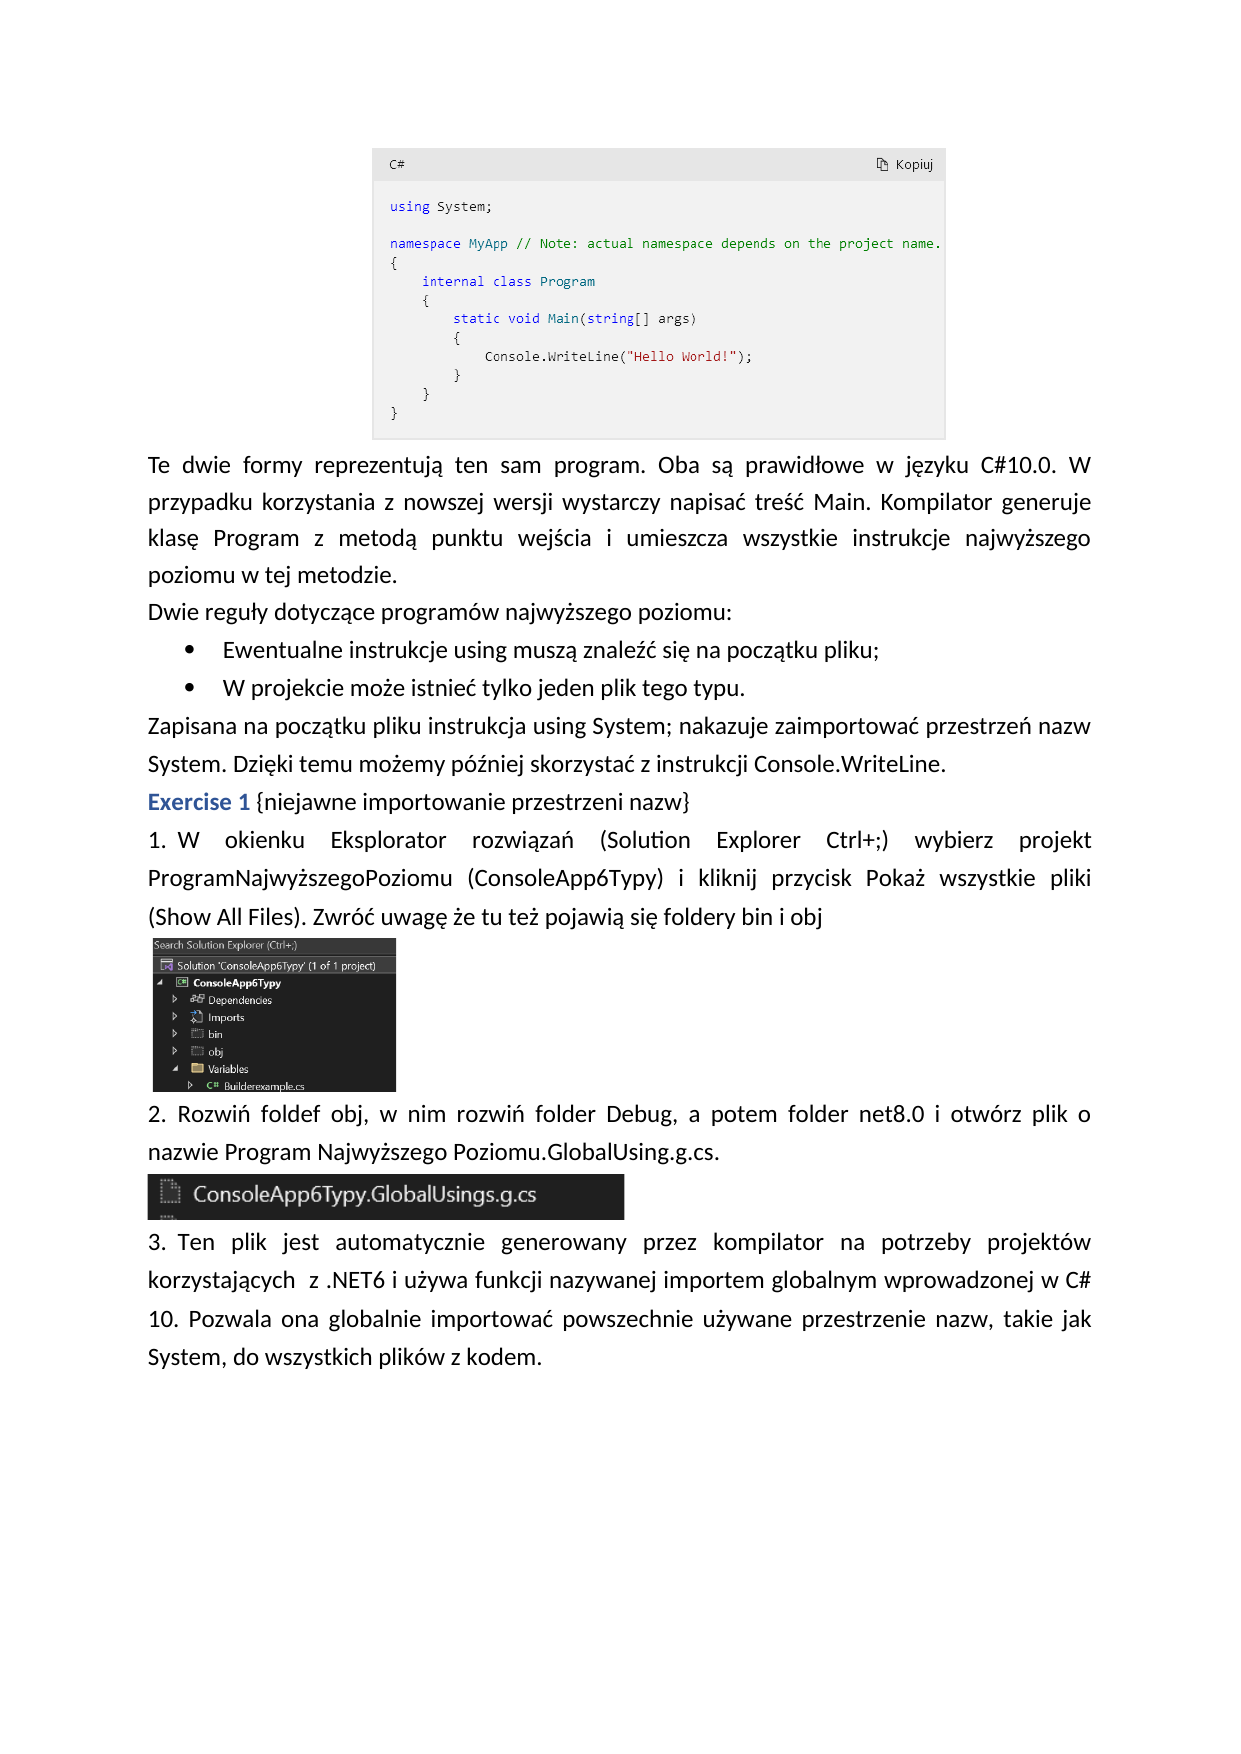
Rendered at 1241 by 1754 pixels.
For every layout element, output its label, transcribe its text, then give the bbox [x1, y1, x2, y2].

picture [147, 1174, 625, 1220]
list Ten plik jest automatycznie generowany przez kompilator na potrzeby projektów korzystających z .NET6 i używa funkcji nazywanej importem globalnym wprowadzonej w C# 10. Pozwala ona globalnie importować powszechnie używane przestrzenie nazw, takie jak System, do wszystkich plików z kodem. [148, 1227, 1093, 1371]
picture [152, 938, 397, 1092]
list W projekcie może istnieć tylko jeden plik tego typu. [185, 672, 1093, 702]
list W okienku Eksplorator rozwiązań (Solution Explorer Ctrl+;) wybierz projekt ProgramNajwyższegoPoziomu (ConsoleApp6Typy) i kliknij przycisk Pokaż wszystkie pliki (Show All Files). Zwróć uwagę że tu też pojawią się foldery bin i obj [148, 824, 1093, 931]
list Ewentualne instrukcje using muszą znaleźć się na początku pliku; [185, 634, 1093, 664]
text Dwie reguły dotyczące programów najwyższego poziomu: [148, 596, 1093, 626]
text Exercise 1 {niejawne importowanie przestrzeni nazw} [148, 786, 1093, 817]
text Zapisana na początku pliku instrukcja using System; nakazuje zaimportować przestrzeń nazw System. Dzięki temu możemy później skorzystać z instrukcji Console.WriteLine. [148, 710, 1093, 779]
picture [369, 147, 952, 444]
list Rozwiń foldef obj, w nim rozwiń folder Debug, a potem folder net8.0 i otwórz plik o nazwie Program Najwyższego Poziomu.GlobalUsing.g.cs. [148, 1098, 1093, 1167]
text Te dwie formy reprezentują ten sam program. Oba są prawidłowe w języku C#10.0. W przypadku korzystania z nowszej wersji wystarczy napisać treść Main. Kompilator generuje klasę Program z metodą punktu wejścia i umieszcza wszystkie instrukcje najwyższego poziomu w tej metodzie. [148, 449, 1093, 589]
